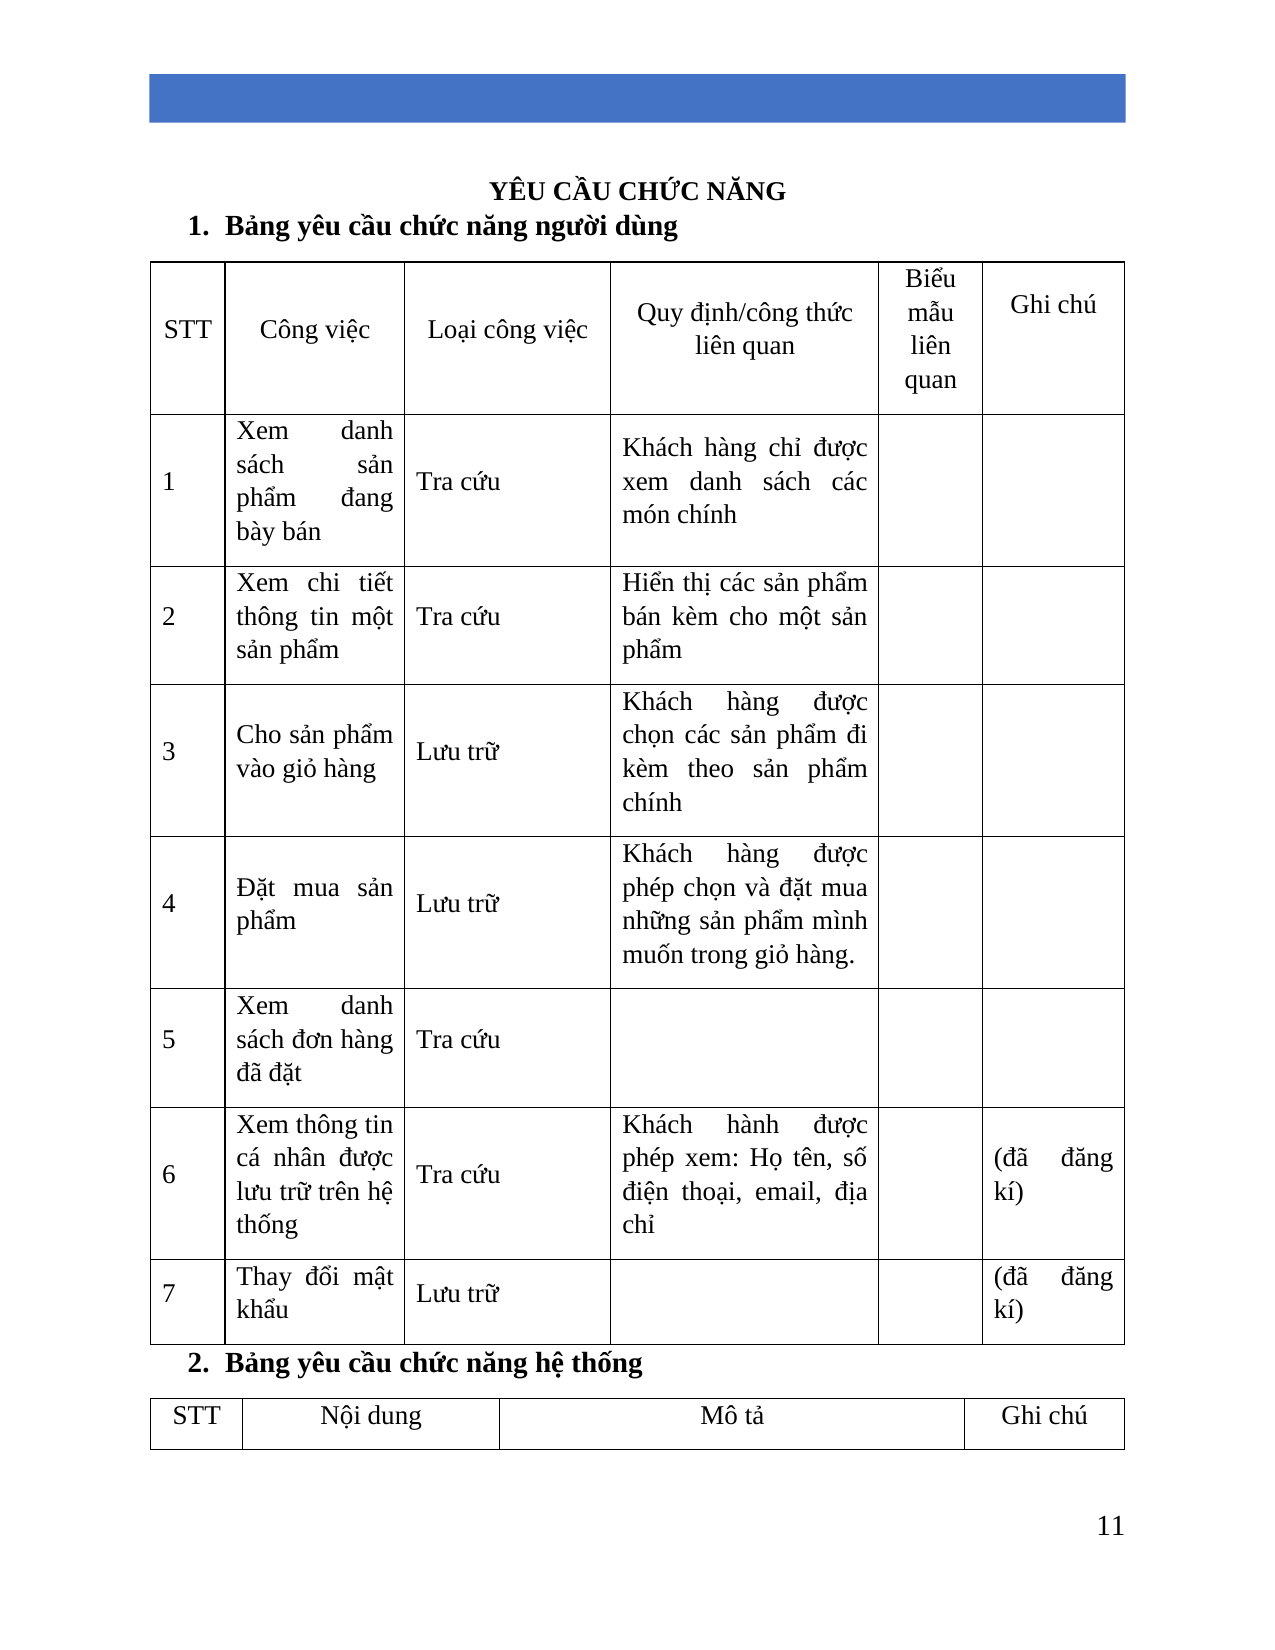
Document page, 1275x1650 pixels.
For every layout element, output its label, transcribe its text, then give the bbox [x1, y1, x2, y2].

table_cell Đặt mua sản phẩm [226, 837, 404, 988]
table_cell [983, 989, 1124, 1107]
table_header Quy định/công thức liên quan [611, 263, 878, 413]
table_cell Lưu trữ [405, 1260, 610, 1344]
table_cell 3 [151, 685, 224, 836]
table_cell Hiển thị các sản phẩm bán kèm cho một sản phẩm [611, 567, 878, 684]
table_cell [879, 685, 982, 836]
table_header Công việc [226, 263, 404, 413]
table_cell [879, 989, 982, 1107]
table_header Nội dung [243, 1399, 499, 1449]
table_cell (đã đăng kí) [983, 1260, 1124, 1344]
table_cell Khách hàng chỉ được xem danh sách các món chính [611, 415, 878, 566]
table_cell Thay đổi mật khẩu [226, 1260, 404, 1344]
table_cell [879, 567, 982, 684]
table_cell [879, 837, 982, 988]
table_cell 5 [151, 989, 224, 1107]
table_cell [879, 1108, 982, 1259]
table_cell 6 [151, 1108, 224, 1259]
table_cell 1 [151, 415, 224, 566]
table_header Ghi chú [983, 263, 1124, 413]
table_cell (đã đăng kí) [983, 1108, 1124, 1259]
table_cell [879, 1260, 982, 1344]
table_header Ghi chú [965, 1399, 1124, 1449]
list Bảng yêu cầu chức năng hệ thống [187, 1345, 1125, 1378]
table_cell [611, 989, 878, 1107]
table_cell Tra cứu [405, 1108, 610, 1259]
table_cell Khách hành được phép xem: Họ tên, số điện thoại, email, địa chỉ [611, 1108, 878, 1259]
table_header Mô tả [500, 1399, 964, 1449]
table_cell [879, 415, 982, 566]
table_cell Khách hàng được chọn các sản phẩm đi kèm theo sản phẩm chính [611, 685, 878, 836]
table_cell Tra cứu [405, 567, 610, 684]
table_cell [983, 837, 1124, 988]
table_header STT [151, 1399, 242, 1449]
table_cell Lưu trữ [405, 685, 610, 836]
table_cell Xem danh sách đơn hàng đã đặt [226, 989, 404, 1107]
table_cell Lưu trữ [405, 837, 610, 988]
table_header Loại công việc [405, 263, 610, 413]
table_cell 7 [151, 1260, 224, 1344]
table_header STT [151, 263, 224, 413]
table_cell Tra cứu [405, 415, 610, 566]
table_cell Khách hàng được phép chọn và đặt mua những sản phẩm mình muốn trong giỏ hàng. [611, 837, 878, 988]
table_cell Tra cứu [405, 989, 610, 1107]
table_cell Cho sản phẩm vào giỏ hàng [226, 685, 404, 836]
table_cell [611, 1260, 878, 1344]
list Bảng yêu cầu chức năng người dùng [187, 208, 1125, 242]
table_cell Xem chi tiết thông tin một sản phẩm [226, 567, 404, 684]
table_cell [983, 415, 1124, 566]
table_cell Xem danh sách sản phẩm đang bày bán [226, 415, 404, 566]
table_cell [983, 567, 1124, 684]
table_cell [983, 685, 1124, 836]
subtitle YÊU CẦU CHỨC NĂNG [150, 175, 1125, 206]
table_header Biểu mẫu liên quan [879, 263, 982, 413]
table_cell 4 [151, 837, 224, 988]
table_cell Xem thông tin cá nhân được lưu trữ trên hệ thống [226, 1108, 404, 1259]
table_cell 2 [151, 567, 224, 684]
